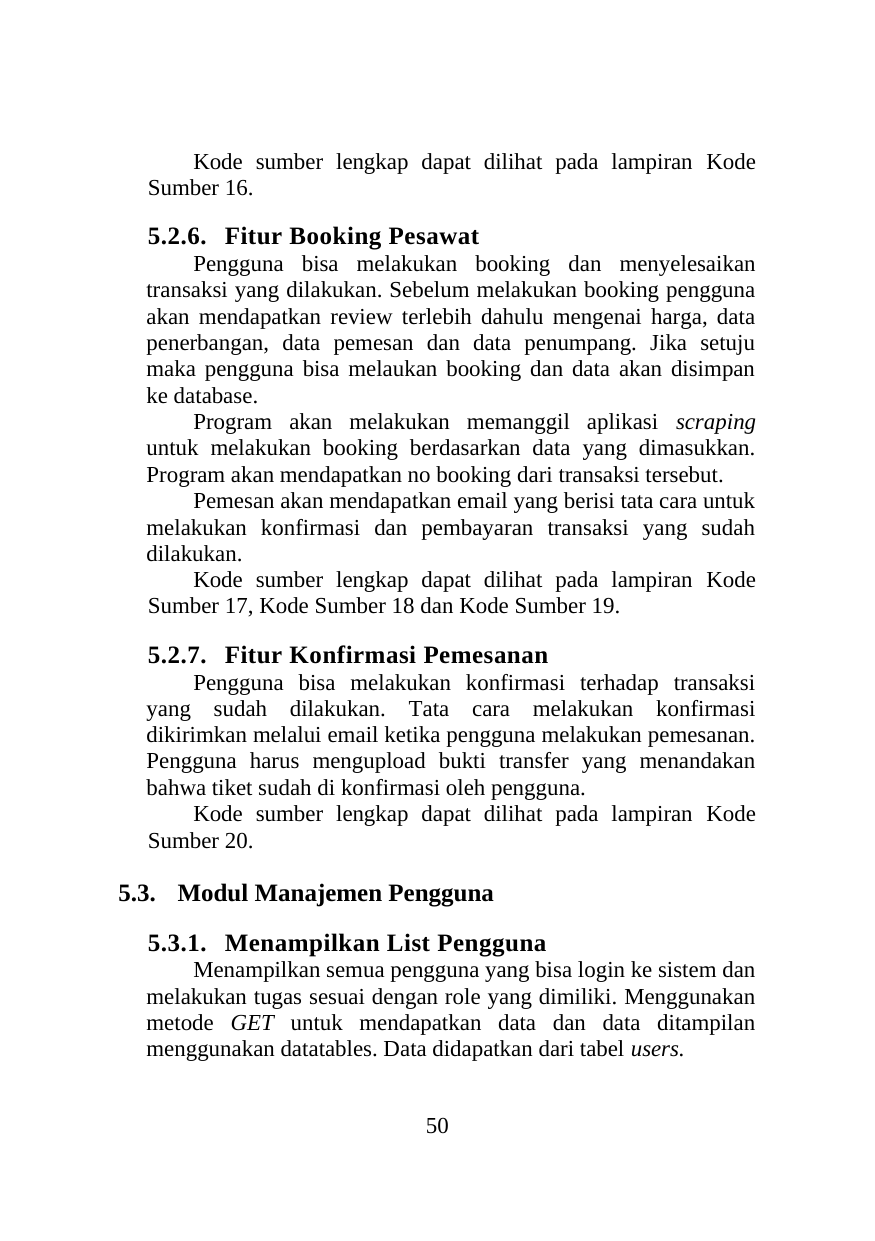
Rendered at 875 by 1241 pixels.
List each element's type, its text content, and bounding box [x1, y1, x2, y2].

subtitle Fitur Konfirmasi Pemesanan [148, 640, 756, 668]
text Kode sumber lengkap dapat dilihat pada lampiran Kode Sumber 17, Kode Sumber 18 dan Kode Sumber 19. [148, 566, 756, 619]
text Kode sumber lengkap dapat dilihat pada lampiran Kode Sumber 16. [148, 148, 756, 200]
text Program akan melakukan memanggil aplikasi scraping untuk melakukan booking berdasarkan data yang dimasukkan. Program akan mendapatkan no booking dari transaksi tersebut. [146, 408, 756, 487]
text Menampilkan semua pengguna yang bisa login ke sistem dan melakukan tugas sesuai dengan role yang dimiliki. Menggunakan metode GET untuk mendapatkan data dan data ditampilan menggunakan datatables. Data didapatkan dari tabel users. [146, 956, 756, 1062]
text Pemesan akan mendapatkan email yang berisi tata cara untuk melakukan konfirmasi dan pembayaran transaksi yang sudah dilakukan. [146, 487, 756, 566]
subtitle Modul Manajemen Pengguna [118, 878, 756, 907]
text Kode sumber lengkap dapat dilihat pada lampiran Kode Sumber 20. [148, 800, 756, 853]
text Pengguna bisa melakukan konfirmasi terhadap transaksi yang sudah dilakukan. Tata cara melakukan konfirmasi dikirimkan melalui email ketika pengguna melakukan pemesanan. Pengguna harus mengupload bukti transfer yang menandakan bahwa tiket sudah di konfirmasi oleh pengguna. [146, 668, 756, 800]
subtitle Fitur Booking Pesawat [148, 221, 756, 250]
text Pengguna bisa melakukan booking dan menyelesaikan transaksi yang dilakukan. Sebelum melakukan booking pengguna akan mendapatkan review terlebih dahulu mengenai harga, data penerbangan, data pemesan dan data penumpang. Jika setuju maka pengguna bisa melaukan booking dan data akan disimpan ke database. [146, 250, 756, 408]
subtitle Menampilkan List Pengguna [148, 928, 756, 956]
